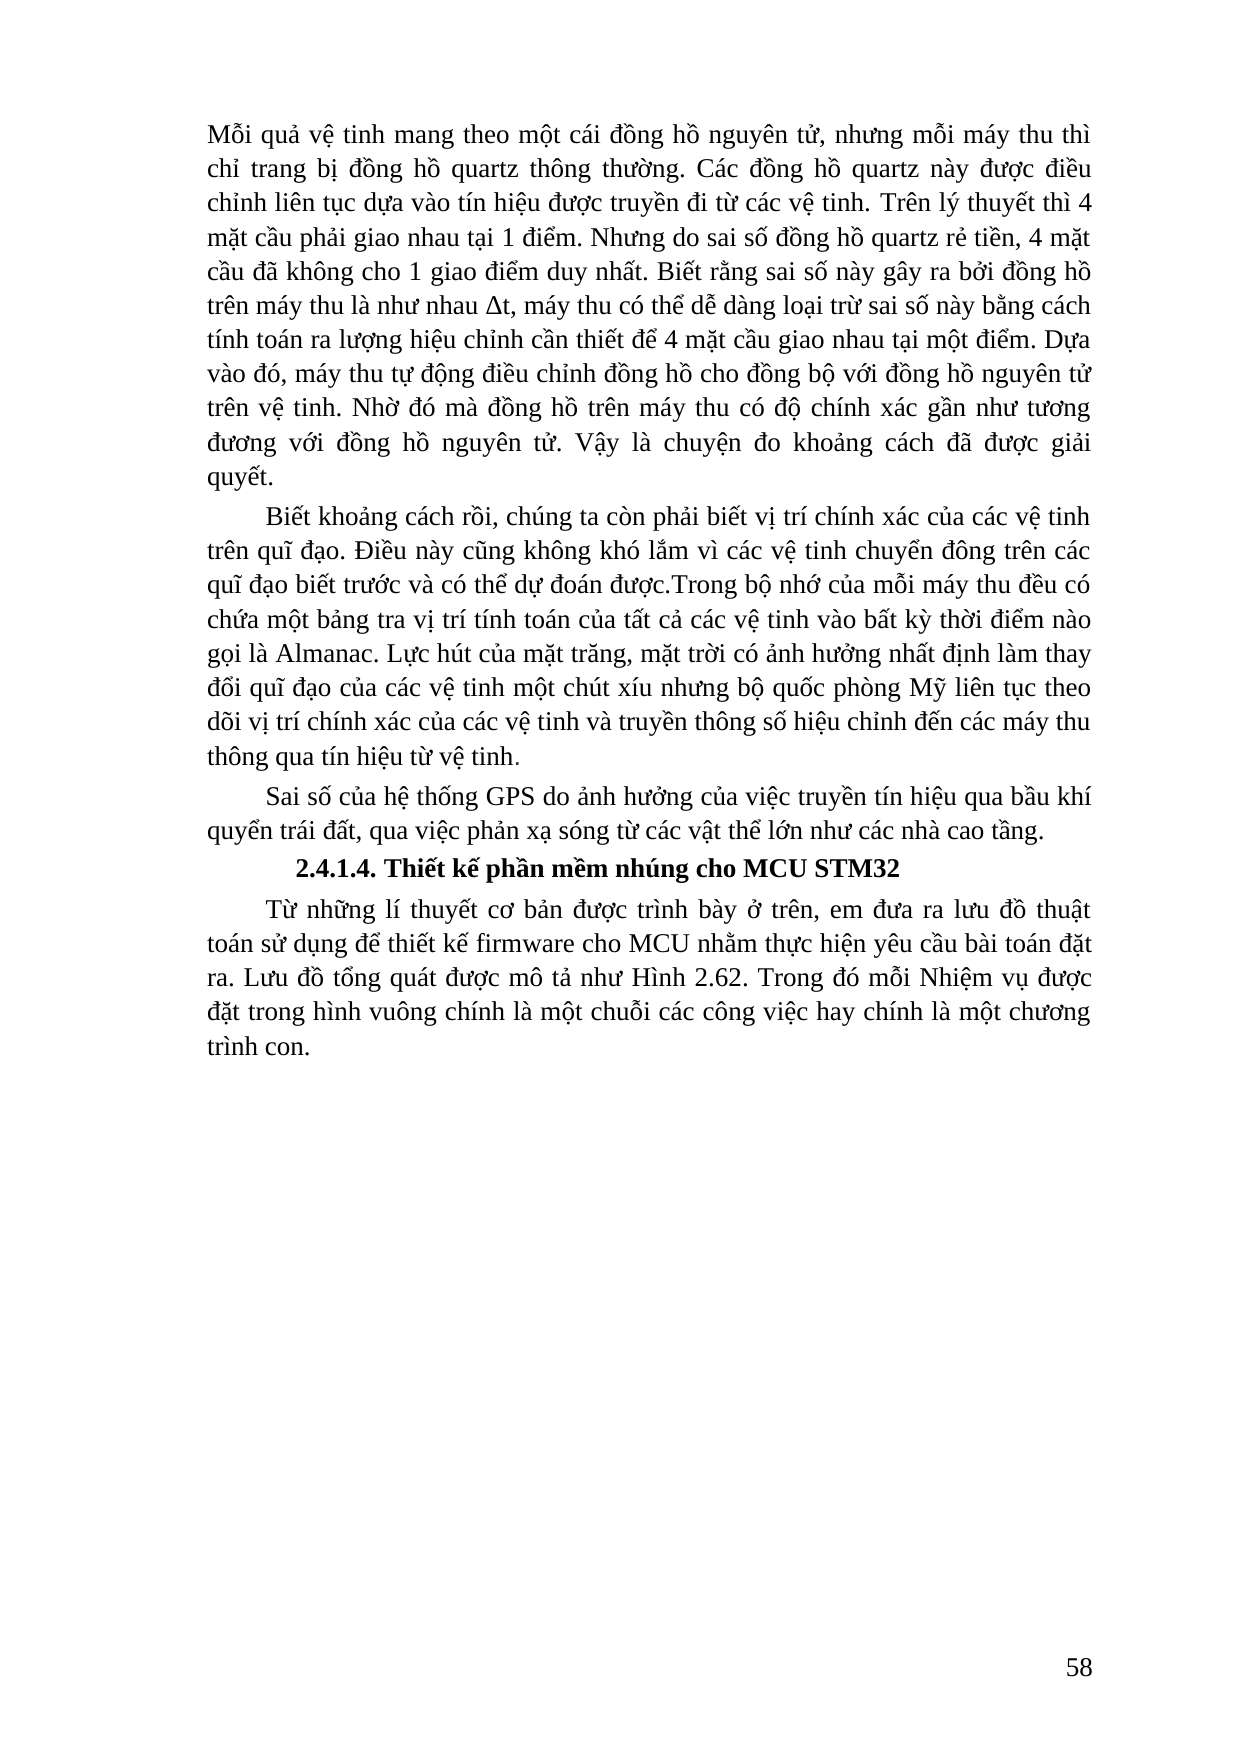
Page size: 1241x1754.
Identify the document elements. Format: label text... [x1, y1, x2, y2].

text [207, 118, 1092, 221]
text Biết khoảng cách rồi, chúng ta còn phải biết vị trí chính xác của các vệ tinh trên quĩ đạo. Điều này cũng không khó lắm vì các vệ tinh chuyển đông trên các quĩ đạo biết trước và có thể dự đoán được.Trong bộ nhớ của mỗi máy thu đều có chứa một bảng tra vị trí tính toán của tất cả các vệ tinh vào bất kỳ thời điểm nào gọi là Almanac. Lực hút của mặt trăng, mặt trời có ảnh hưởng nhất định làm thay đổi quĩ đạo của các vệ tinh một chút xíu nhưng bộ quốc phòng Mỹ liên tục theo dõi vị trí chính xác của các vệ tinh và truyền thông số hiệu chỉnh đến các máy thu thông qua tín hiệu từ vệ tinh. [207, 500, 1092, 771]
subtitle Thiết kế phần mềm nhúng cho MCU STM32 [207, 853, 1092, 884]
text Sai số của hệ thống GPS do ảnh hưởng của việc truyền tín hiệu qua bầu khí quyển trái đất, qua việc phản xạ sóng từ các vật thể lớn như các nhà cao tầng. [207, 780, 1092, 845]
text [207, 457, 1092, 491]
